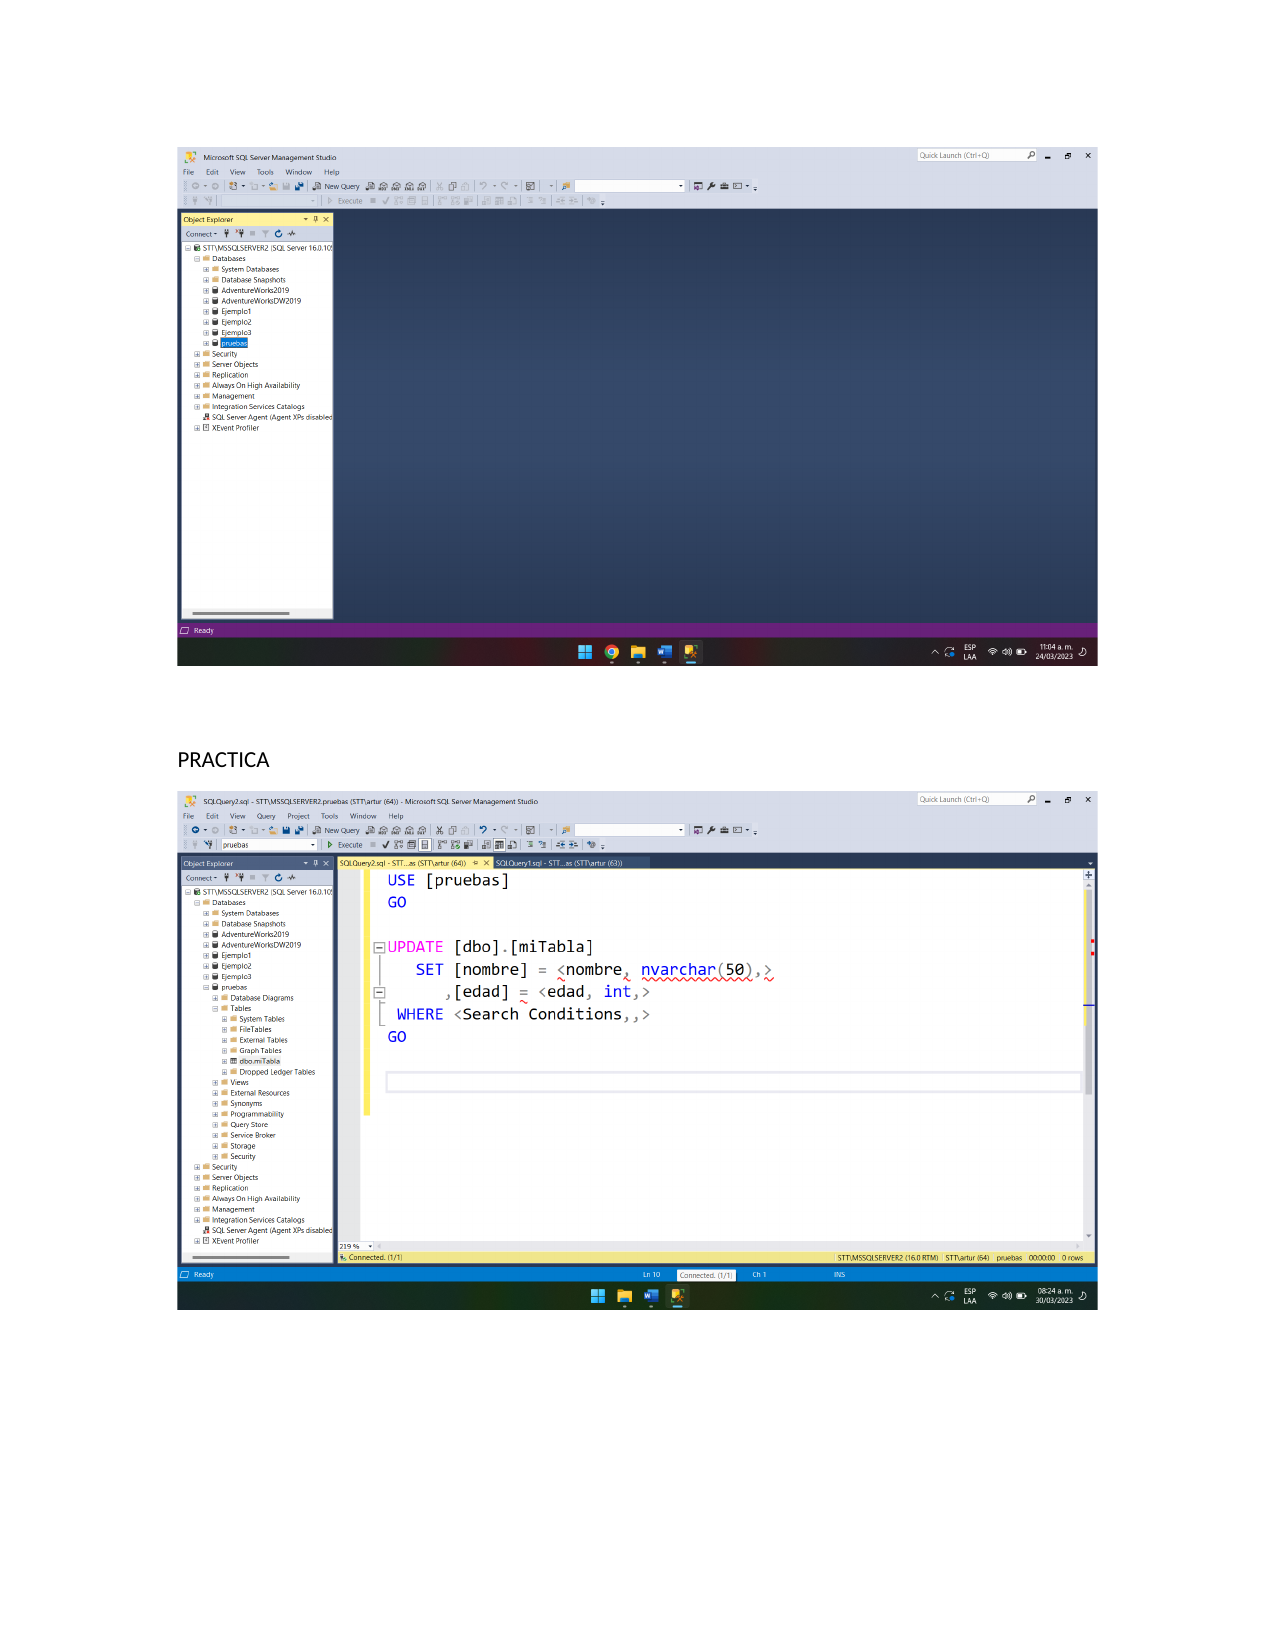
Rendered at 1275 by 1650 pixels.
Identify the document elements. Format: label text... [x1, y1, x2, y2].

picture [177, 791, 1098, 1310]
picture [177, 147, 1098, 666]
text PRACTICA [177, 745, 1098, 773]
